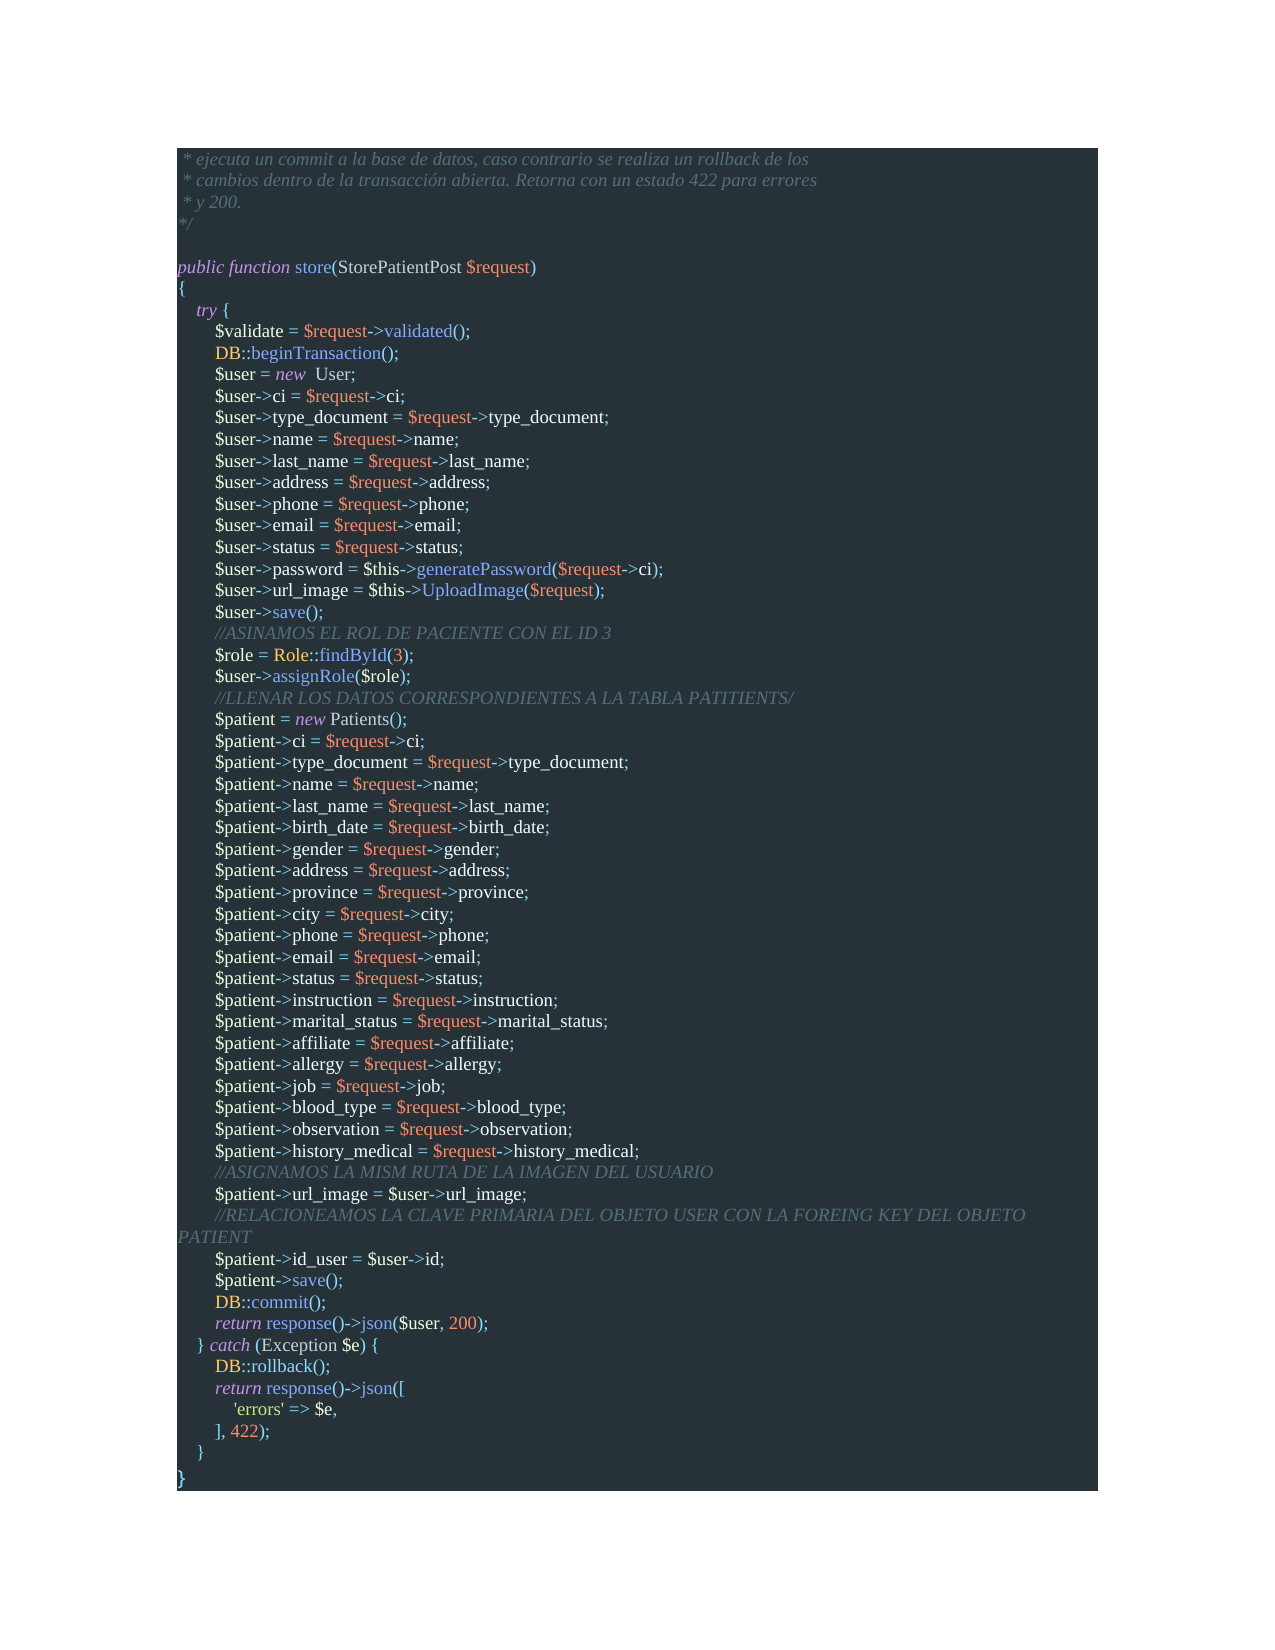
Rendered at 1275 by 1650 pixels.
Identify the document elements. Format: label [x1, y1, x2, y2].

text [177, 148, 1098, 1491]
